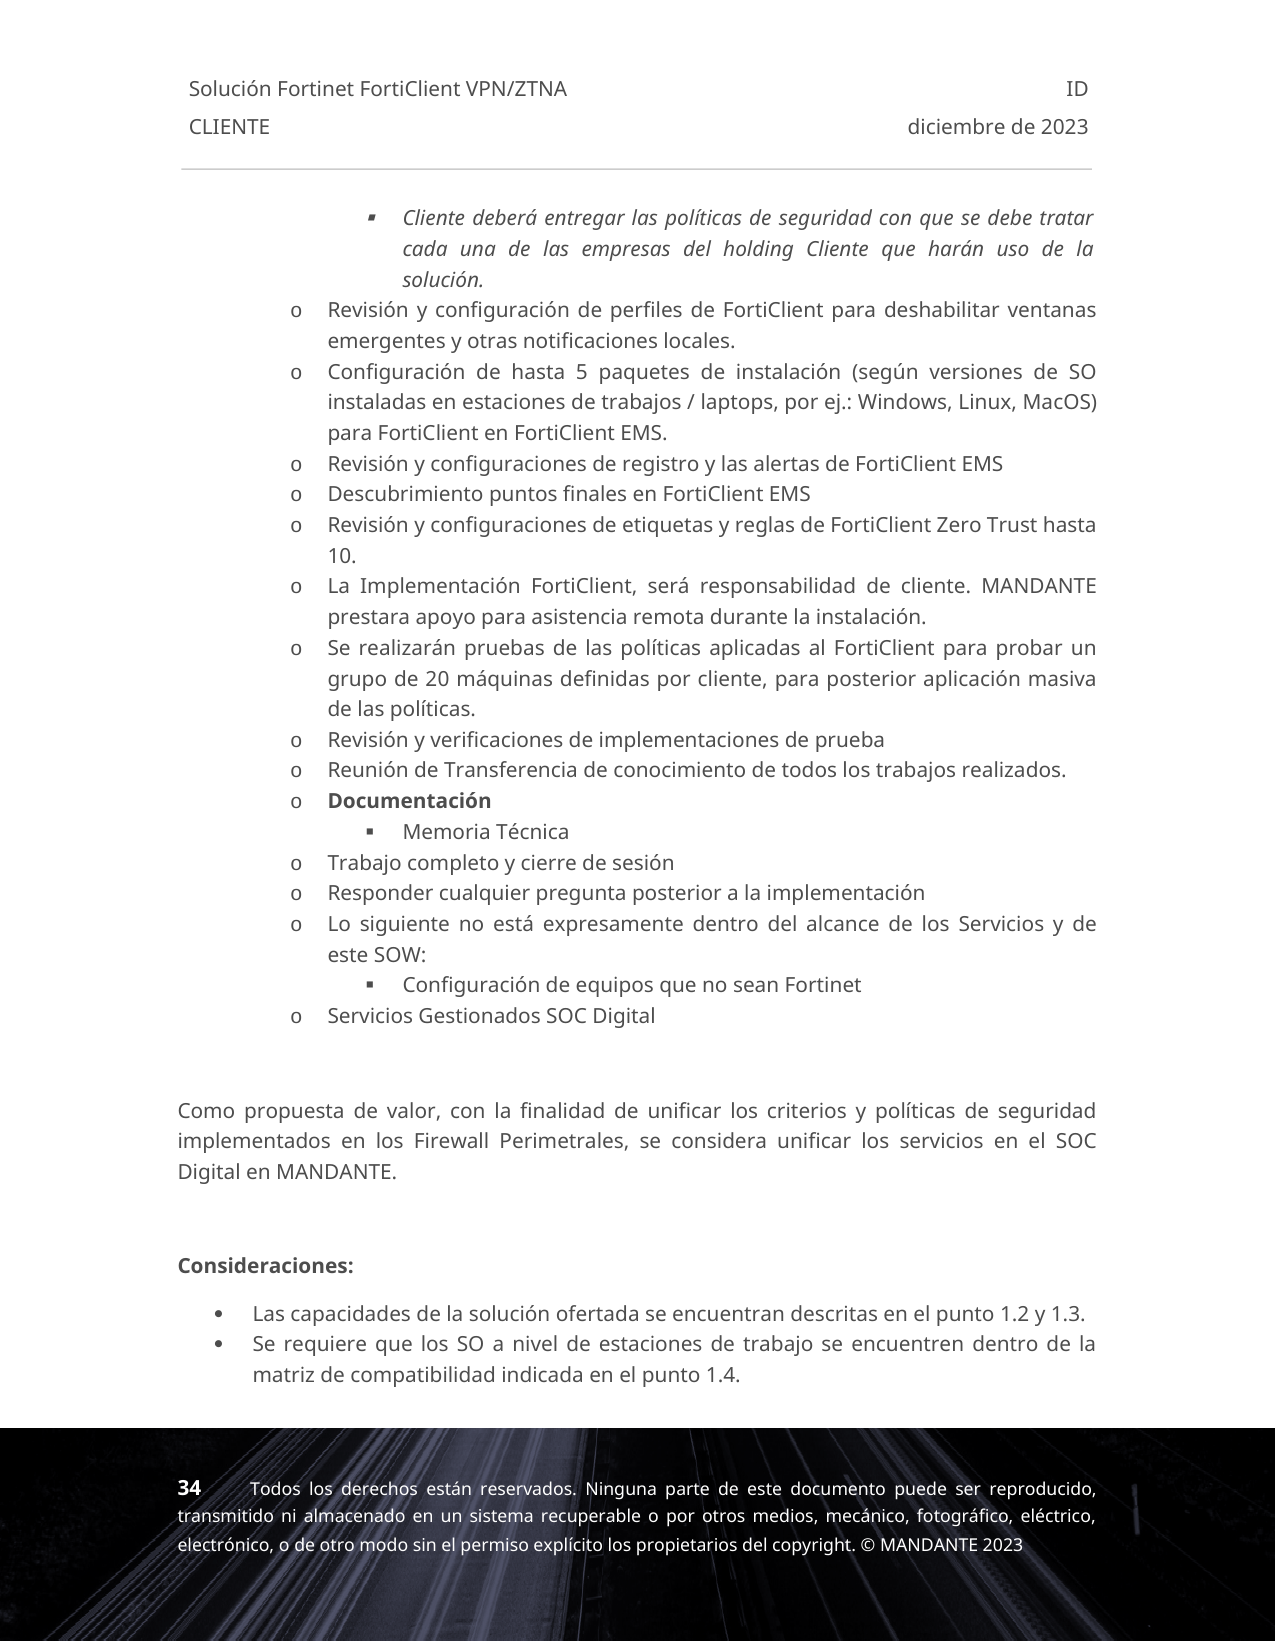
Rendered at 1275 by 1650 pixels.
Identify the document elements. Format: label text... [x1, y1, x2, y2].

list Descubrimiento puntos finales en FortiClient EMS [290, 479, 1098, 508]
list Revisión y verificaciones de implementaciones de prueba [290, 725, 1098, 753]
list Trabajo completo y cierre de sesión [290, 848, 1098, 876]
list Documentación [290, 786, 1098, 815]
list Responder cualquier pregunta posterior a la implementación [290, 878, 1098, 907]
list Revisión y configuraciones de registro y las alertas de FortiClient EMS [290, 449, 1098, 477]
list Cliente deberá entregar las políticas de seguridad con que se debe tratar cada una de las empresas del holding Cliente que harán uso de la solución. [365, 203, 1098, 293]
list Revisión y configuraciones de etiquetas y reglas de FortiClient Zero Trust hasta 10. [290, 510, 1098, 569]
list Se realizarán pruebas de las políticas aplicadas al FortiClient para probar un grupo de 20 máquinas definidas por cliente, para posterior aplicación masiva de las políticas. [290, 633, 1098, 723]
list Lo siguiente no está expresamente dentro del alcance de los Servicios y de este SOW: [290, 909, 1098, 968]
list Las capacidades de la solución ofertada se encuentran descritas en el punto 1.2 y 1.3. [215, 1299, 1098, 1327]
list Configuración de equipos que no sean Fortinet [365, 971, 1098, 999]
list La Implementación FortiClient, será responsabilidad de cliente. MANDANTE prestara apoyo para asistencia remota durante la instalación. [290, 572, 1098, 631]
text Consideraciones: [177, 1252, 1098, 1280]
list Configuración de hasta 5 paquetes de instalación (según versiones de SO instaladas en estaciones de trabajos / laptops, por ej.: Windows, Linux, MacOS) para FortiClient en FortiClient EMS. [290, 357, 1098, 447]
list Se requiere que los SO a nivel de estaciones de trabajo se encuentren dentro de la matriz de compatibilidad indicada en el punto 1.4. [215, 1329, 1098, 1389]
list Memoria Técnica [365, 817, 1098, 846]
list Revisión y configuración de perfiles de FortiClient para deshabilitar ventanas emergentes y otras notificaciones locales. [290, 295, 1098, 354]
text Como propuesta de valor, con la finalidad de unificar los criterios y políticas de seguridad implementados en los Firewall Perimetrales, se considera unificar los servicios en el SOC Digital en MANDANTE. [177, 1096, 1098, 1186]
list Servicios Gestionados SOC Digital [290, 1001, 1098, 1030]
list Reunión de Transferencia de conocimiento de todos los trabajos realizados. [290, 756, 1098, 784]
